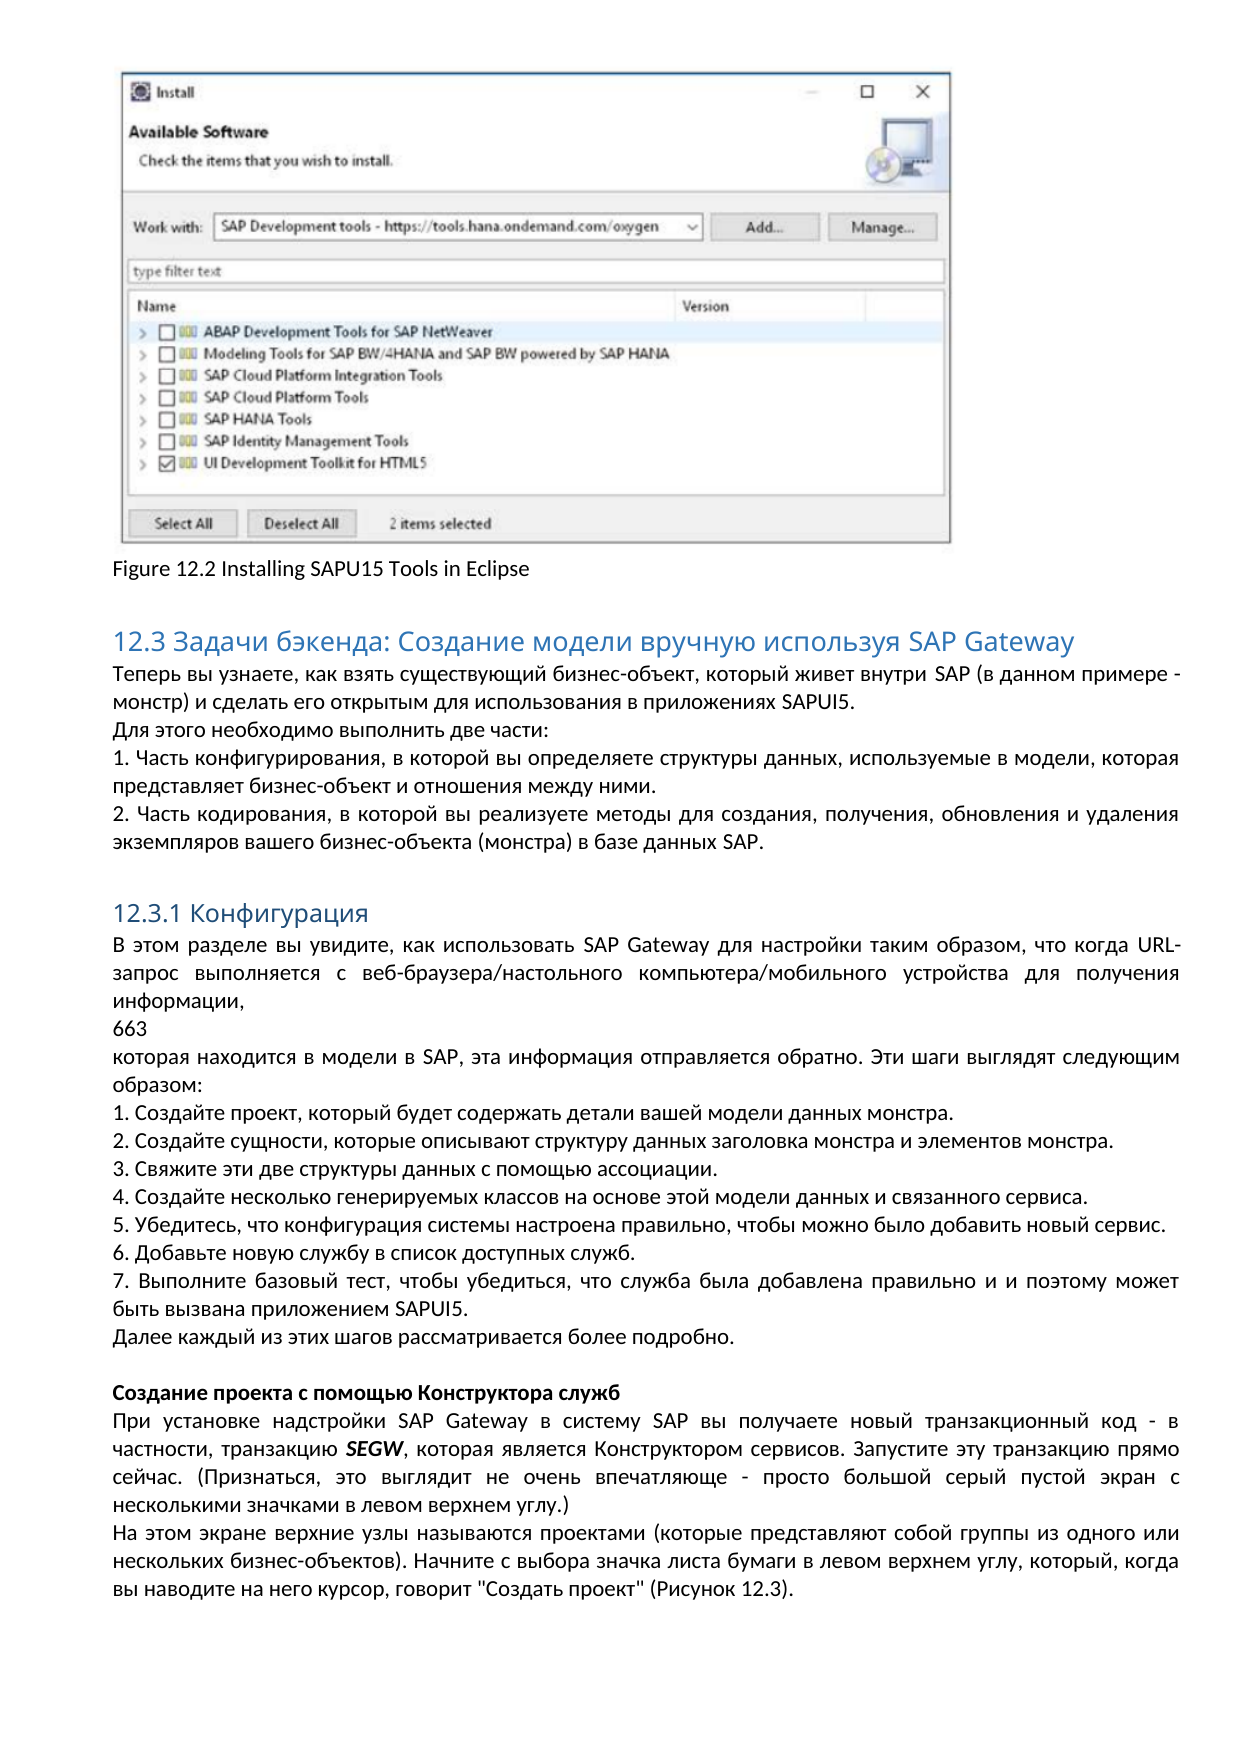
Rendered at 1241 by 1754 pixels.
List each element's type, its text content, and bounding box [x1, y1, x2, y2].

text Создание проекта с помощью Конструктора служб [112, 1378, 1181, 1406]
text которая находится в модели в SAP, эта информация отправляется обратно. Эти шаги выглядят следующим образом: [112, 1042, 1181, 1098]
text 5. Убедитесь, что конфигурация системы настроена правильно, чтобы можно было добавить новый сервис. [112, 1210, 1181, 1238]
text На этом экране верхние узлы называются проектами (которые представляют собой группы из одного или нескольких бизнес-объектов). Начните с выбора значка листа бумаги в левом верхнем углу, который, когда вы наводите на него курсор, говорит "Создать проект" (Рисунок 12.3). [112, 1518, 1181, 1602]
text 4. Создайте несколько генерируемых классов на основе этой модели данных и связанного сервиса. [112, 1182, 1181, 1210]
picture [112, 59, 1087, 554]
text В этом разделе вы увидите, как использовать SAP Gateway для настройки таким образом, что когда URL-запрос выполняется с веб-браузера/настольного компьютера/мобильного устройства для получения информации, [112, 930, 1181, 1014]
text 3. Свяжите эти две структуры данных с помощью ассоциации. [112, 1154, 1181, 1182]
text Для этого необходимо выполнить две части: [112, 715, 1181, 743]
text 7. Выполните базовый тест, чтобы убедиться, что служба была добавлена правильно и и поэтому может быть вызвана приложением SAPUI5. [112, 1266, 1181, 1322]
text При установке надстройки SAP Gateway в систему SAP вы получаете новый транзакционный код - в частности, транзакцию SEGW, которая является Конструктором сервисов. Запустите эту транзакцию прямо сейчас. (Признаться, это выглядит не очень впечатляюще - просто большой серый пустой экран с несколькими значками в левом верхнем углу.) [112, 1406, 1181, 1518]
text Далее каждый из этих шагов рассматривается более подробно. [112, 1322, 1181, 1350]
subtitle 12.3 Задачи бэкенда: Создание модели вручную используя SAP Gateway [112, 622, 1181, 659]
subtitle 12.3.1 Конфигурация [112, 896, 1181, 930]
text 663 [112, 1014, 1181, 1042]
text 6. Добавьте новую службу в список доступных служб. [112, 1238, 1181, 1266]
text 1. Создайте проект, который будет содержать детали вашей модели данных монстра. [112, 1098, 1181, 1126]
text Figure 12.2 Installing SAPU15 Tools in Eclipse [112, 554, 1181, 582]
text 2. Часть кодирования, в которой вы реализуете методы для создания, получения, обновления и удаления экземпляров вашего бизнес-объекта (монстра) в базе данных SAP. [112, 799, 1181, 855]
text 1. Часть конфигурирования, в которой вы определяете структуры данных, используемые в модели, которая представляет бизнес-объект и отношения между ними. [112, 743, 1181, 799]
text 2. Создайте сущности, которые описывают структуру данных заголовка монстра и элементов монстра. [112, 1126, 1181, 1154]
text Теперь вы узнаете, как взять существующий бизнес-объект, который живет внутри SAP (в данном примере - монстр) и сделать его открытым для использования в приложениях SAPUI5. [112, 659, 1181, 715]
